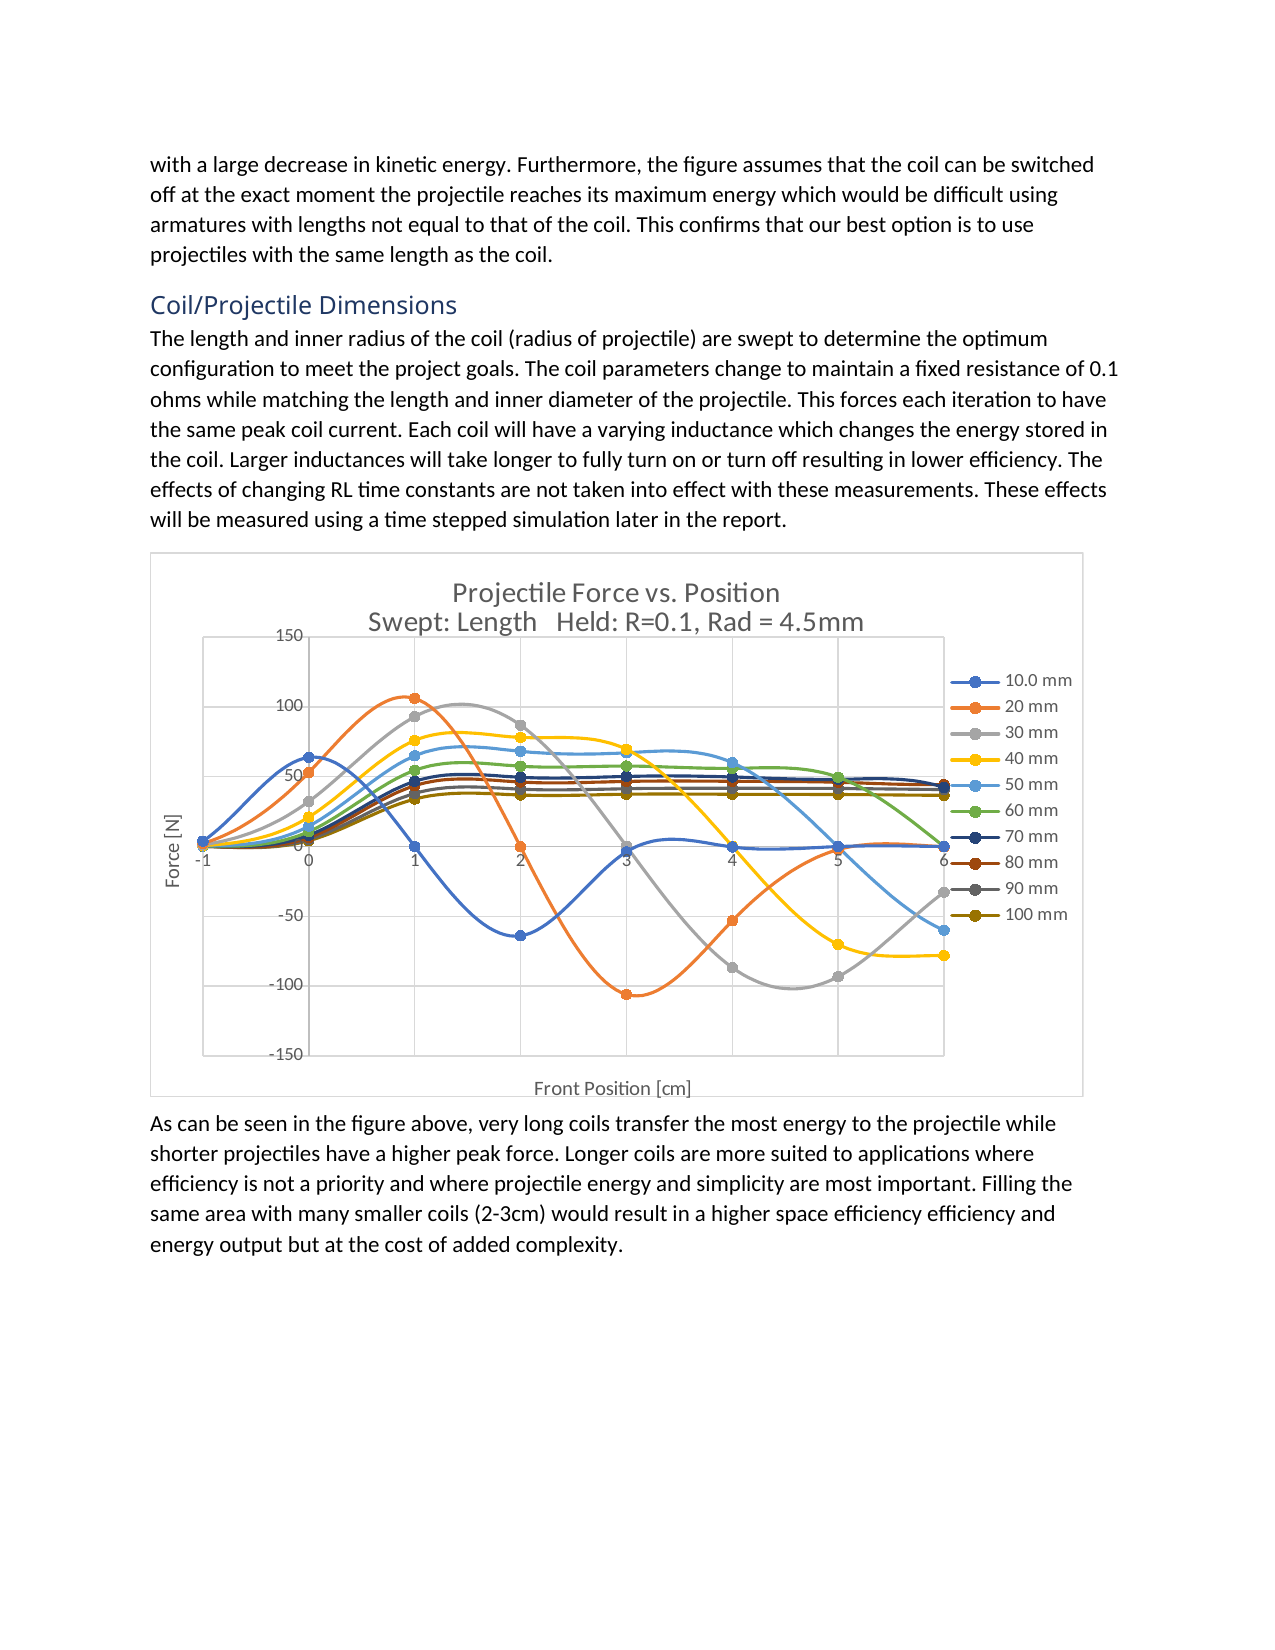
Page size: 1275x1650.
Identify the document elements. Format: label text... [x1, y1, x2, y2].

text As can be seen in the figure above, very long coils transfer the most energy to the projectile while shorter projectiles have a higher peak force. Longer coils are more suited to applications where efficiency is not a priority and where projectile energy and simplicity are most important. Filling the same area with many smaller coils (2-3cm) would result in a higher space efficiency efficiency and energy output but at the cost of added complexity. [150, 1109, 1125, 1258]
text The length and inner radius of the coil (radius of projectile) are swept to determine the optimum configuration to meet the project goals. The coil parameters change to maintain a fixed resistance of 0.1 ohms while matching the length and inner diameter of the projectile. This forces each iteration to have the same peak coil current. Each coil will have a varying inductance which changes the energy stored in the coil. Larger inductances will take longer to fully turn on or turn off resulting in lower efficiency. The effects of changing RL time constants are not taken into effect with these measurements. These effects will be measured using a time stepped simulation later in the report. [150, 324, 1125, 533]
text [150, 150, 1125, 269]
subtitle Coil/Projectile Dimensions [150, 287, 1125, 322]
